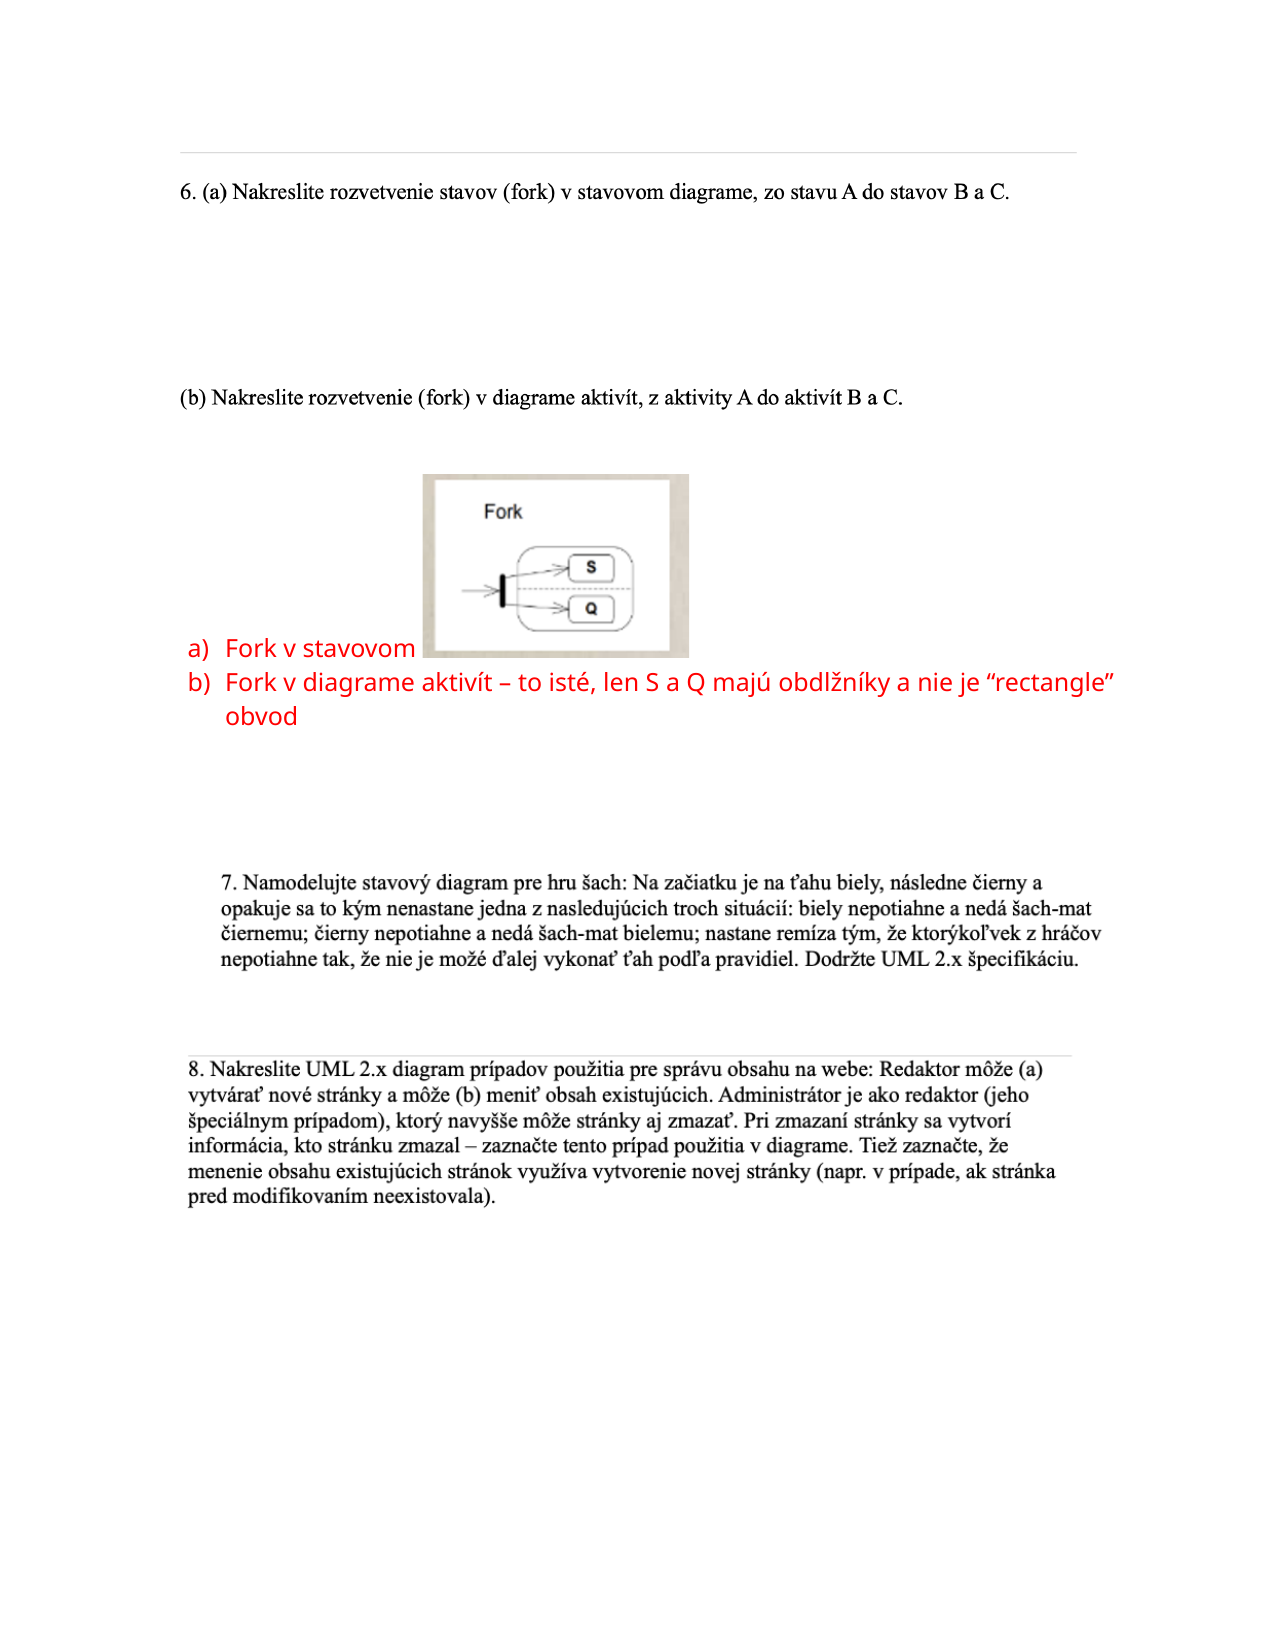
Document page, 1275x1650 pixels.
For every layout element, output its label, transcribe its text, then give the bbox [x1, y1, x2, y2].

picture [422, 474, 690, 658]
list Fork v diagrame aktivít – to isté, len S a Q majú obdlžníky a nie je “rectangle” obvod [187, 665, 1125, 733]
picture [150, 812, 1125, 998]
picture [150, 1042, 1125, 1269]
picture [150, 150, 1125, 429]
